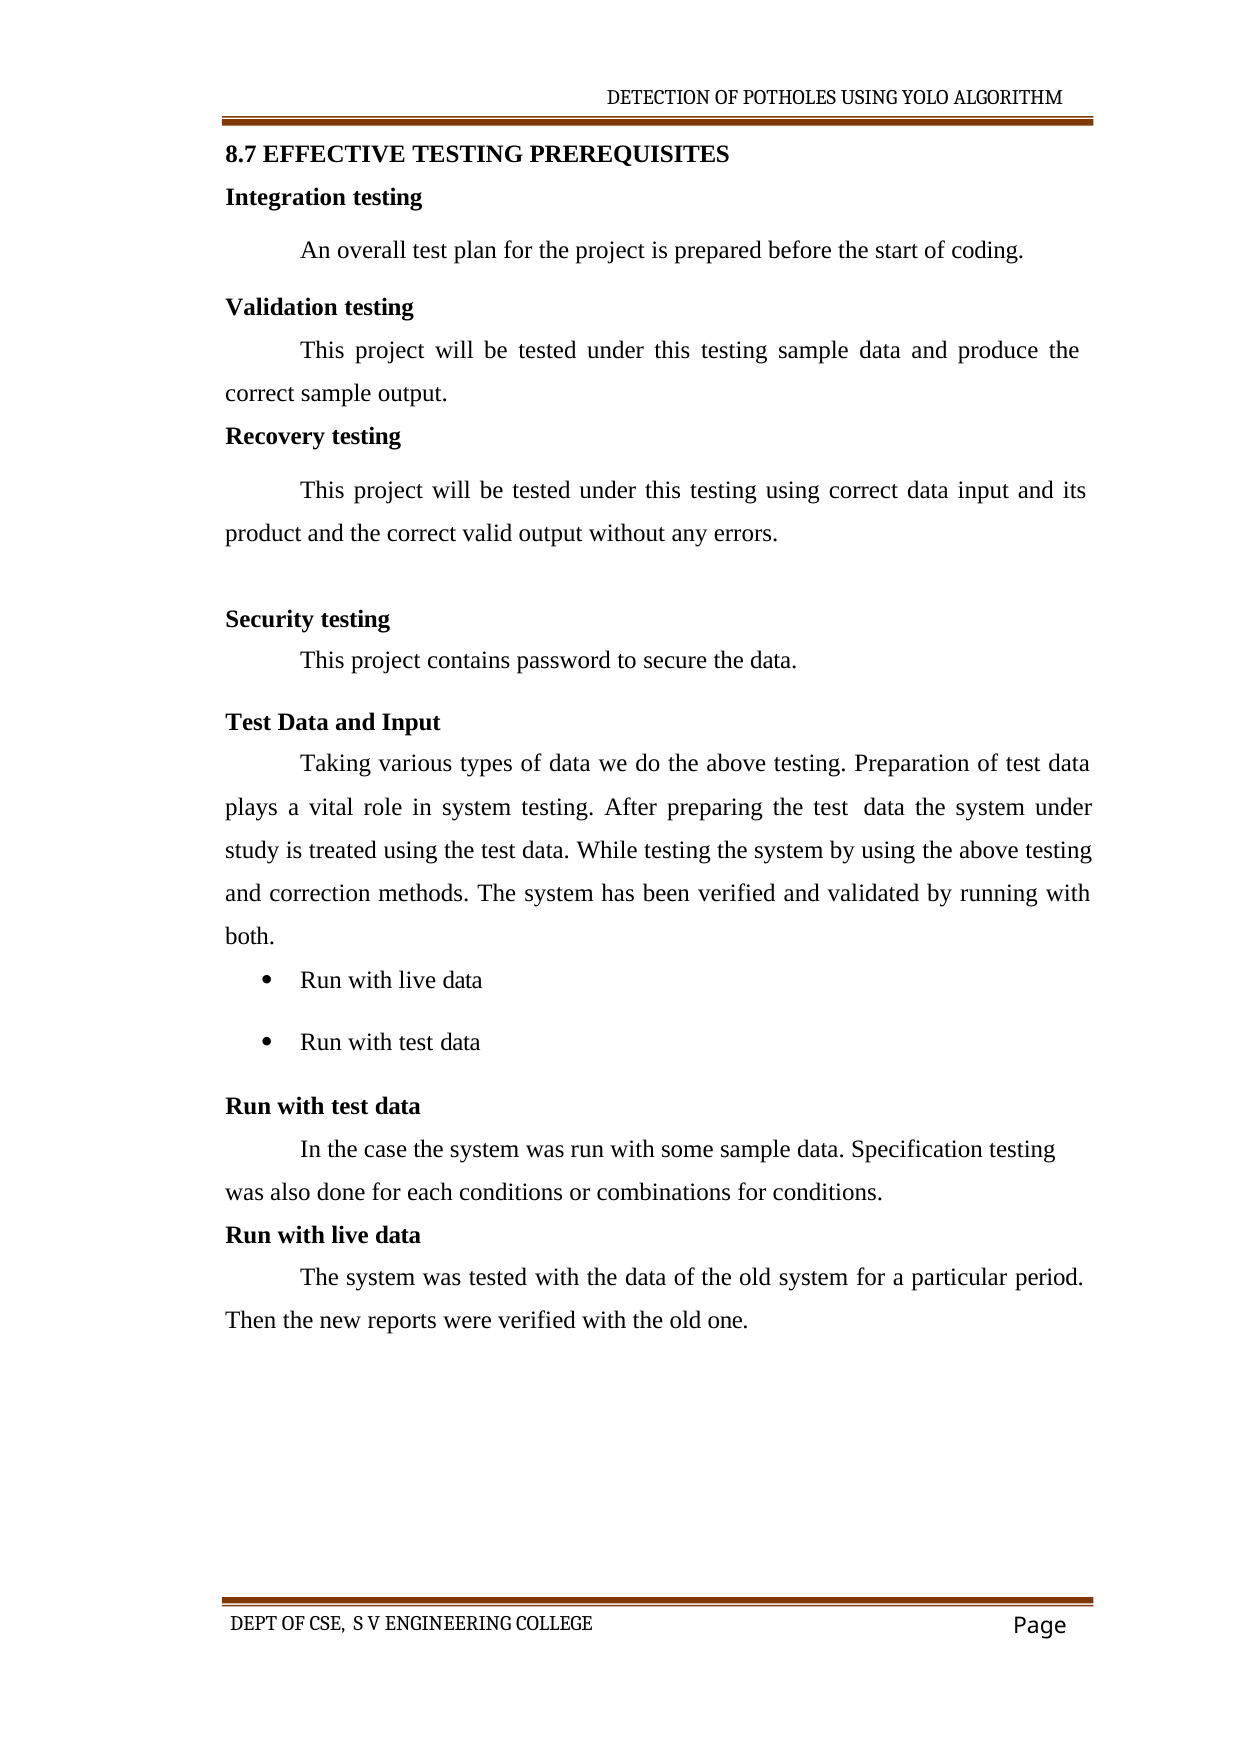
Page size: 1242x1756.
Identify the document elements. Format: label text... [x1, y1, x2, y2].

text In the case the system was run with some sample data. Specification testing was also done for each conditions or combinations for conditions. [225, 1134, 1084, 1206]
text This project will be tested under this testing sample data and produce the correct sample output. [225, 335, 1084, 407]
text Then the new reports were verified with the old one. [225, 1305, 1110, 1334]
text An overall test plan for the project is prepared before the start of coding. [300, 235, 1110, 264]
subtitle EFFECTIVE TESTING PREREQUISITES [225, 139, 1110, 168]
text Taking various types of data we do the above testing. Preparation of test data plays a vital role in system testing. After preparing the test data the system under study is treated using the test data. While testing the system by using the above testing and correction methods. The system has been verified and validated by running with both. [225, 748, 1092, 950]
text This project will be tested under this testing using correct data input and its product and the correct valid output without any errors. [225, 475, 1110, 547]
subtitle Recovery testing [225, 421, 1110, 450]
subtitle Integration testing [225, 182, 1110, 211]
text This project contains password to secure the data. [300, 645, 1110, 674]
subtitle Run with test data [225, 1091, 1110, 1120]
list Run with live data [262, 965, 1110, 994]
subtitle Test Data and Input [225, 707, 1110, 736]
subtitle Security testing [225, 604, 1110, 633]
list Run with test data [262, 1027, 1110, 1056]
subtitle Run with live data [225, 1221, 1110, 1249]
text The system was tested with the data of the old system for a particular period. [300, 1262, 1110, 1291]
subtitle Validation testing [225, 292, 1110, 321]
